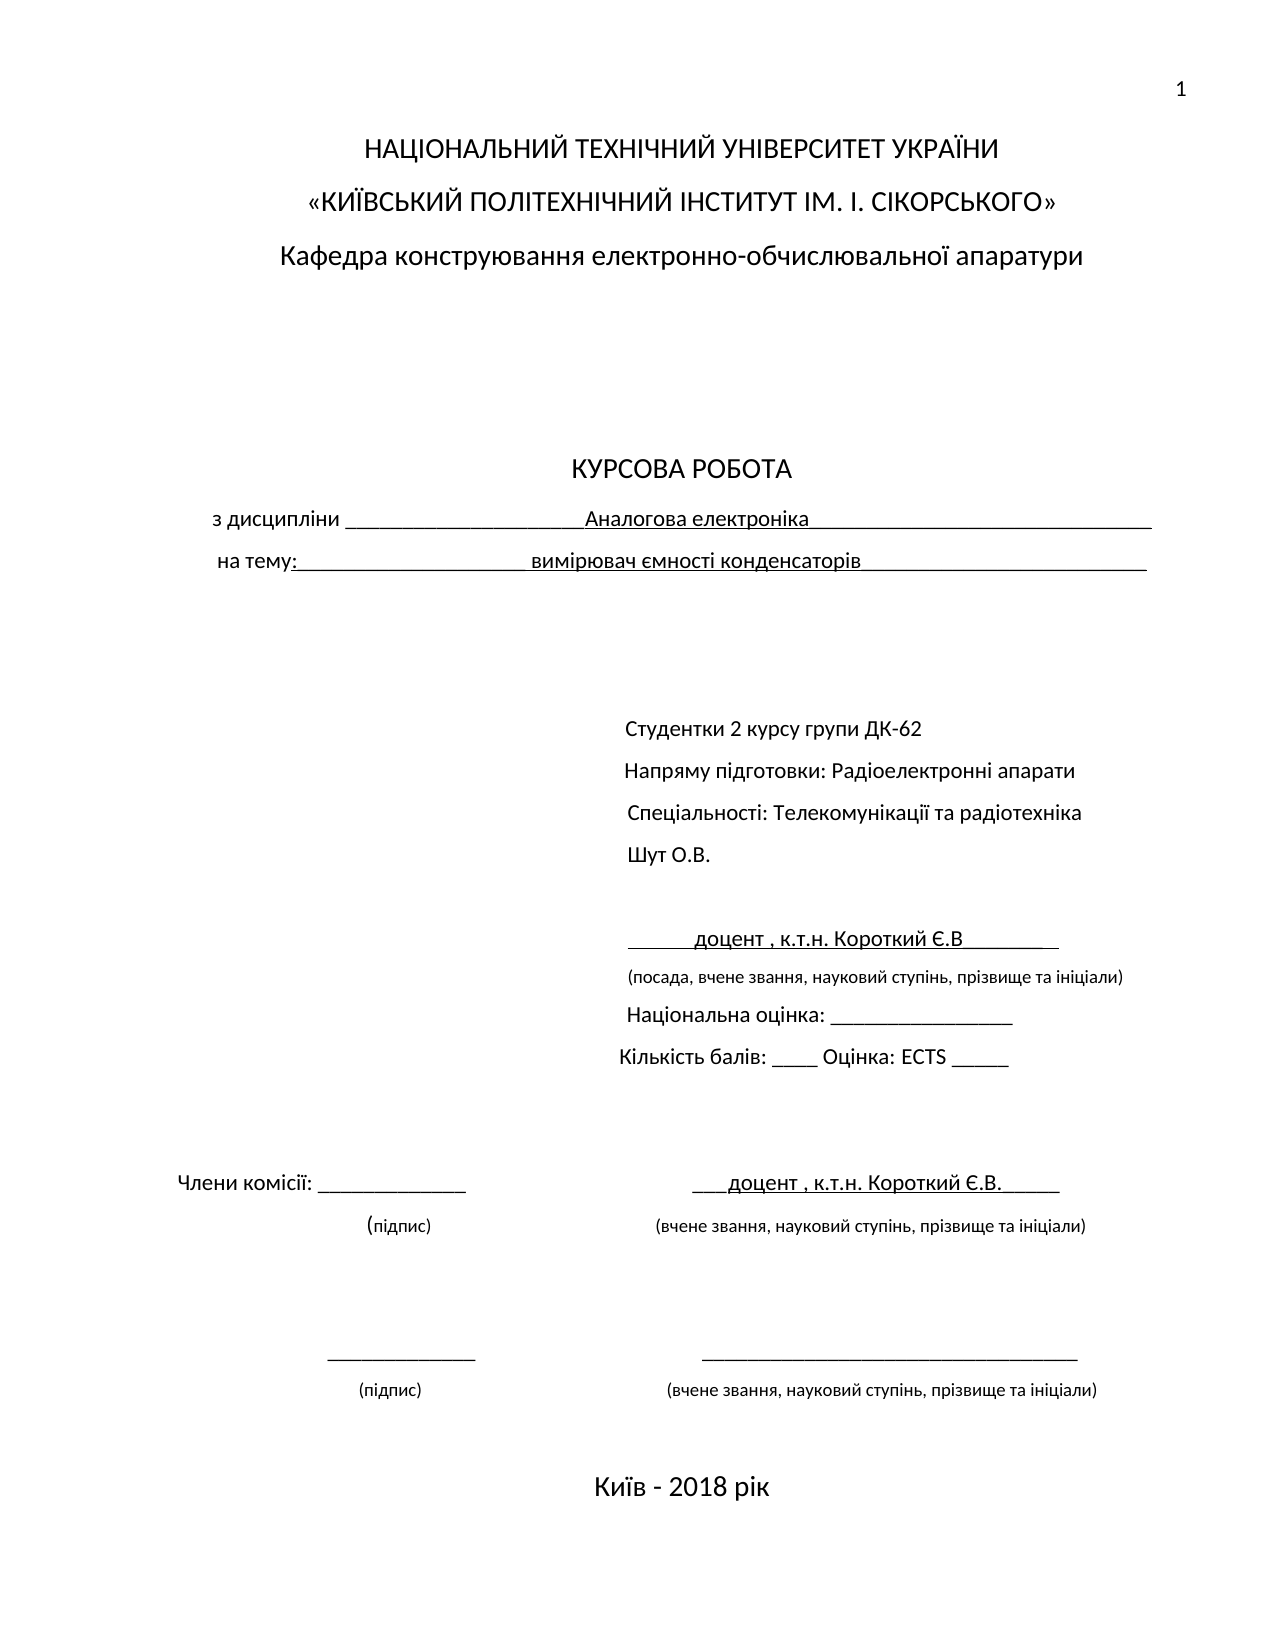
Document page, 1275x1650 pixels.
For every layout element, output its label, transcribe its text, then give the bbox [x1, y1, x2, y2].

text Кількість балів: ____ Оцінка: ECTS _____ [552, 1042, 1186, 1070]
text на тему:____________________ вимірювач ємності конденсаторів_________________________ [177, 546, 1186, 574]
text Кафедра конструювання електронно-обчислювальної апаратури [177, 237, 1186, 272]
text Спеціальності: Телекомунікації та радіотехніка [627, 798, 1186, 826]
text з дисципліни _____________________Аналогова електроніка______________________________ [177, 504, 1186, 532]
text «КИЇВСЬКИЙ ПОЛІТЕХНІЧНИЙ ІНСТИТУТ ІМ. І. СІКОРСЬКОГО» [177, 183, 1186, 219]
text Національна оцінка: ________________ [402, 1000, 1186, 1028]
text _____________ _________________________________ [252, 1336, 1186, 1364]
text (підпис) (вчене звання, науковий ступінь, прізвище та ініціали) [327, 1210, 1186, 1238]
text Шут О.В. [627, 840, 1186, 868]
text КУРСОВА РОБОТА [177, 450, 1186, 486]
text (підпис) (вчене звання, науковий ступінь, прізвище та ініціали) [177, 1378, 1186, 1401]
text доцент , к.т.н. Короткий Є.В_______ [627, 924, 1186, 952]
text Студентки 2 курсу групи ДК-62 Напряму підготовки: Радіоелектронні апарати [177, 714, 1186, 784]
text (посада, вчене звання, науковий ступінь, прізвище та ініціали) [627, 966, 1186, 988]
text Київ - 2018 рік [177, 1468, 1186, 1504]
text НАЦІОНАЛЬНИЙ ТЕХНІЧНИЙ УНІВЕРСИТЕТ УКРАЇНИ [177, 130, 1186, 165]
text Члени комісії: _____________ ___доцент , к.т.н. Короткий Є.В._____ [177, 1168, 1186, 1196]
